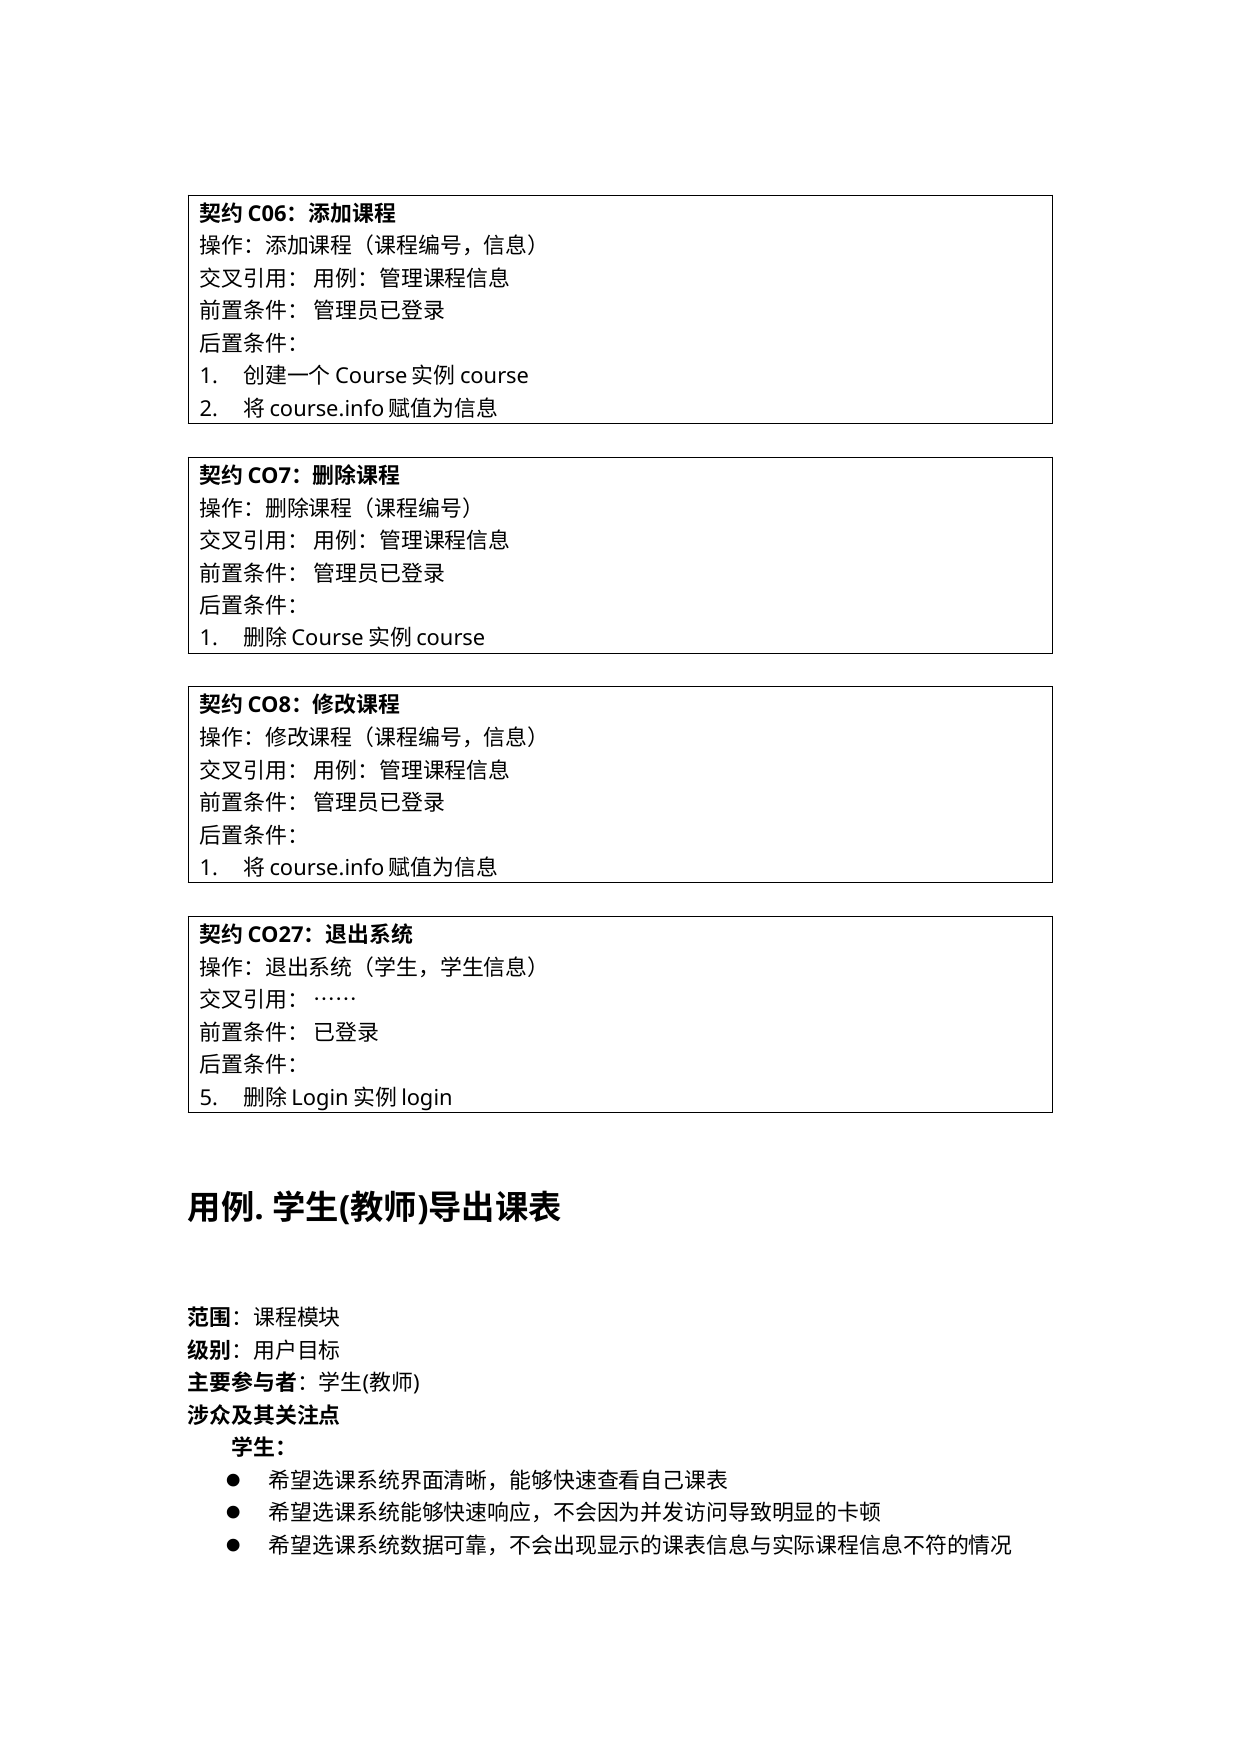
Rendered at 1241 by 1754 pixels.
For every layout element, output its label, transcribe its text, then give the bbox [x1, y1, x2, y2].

table_header 契约CO8：修改课程 操作：修改课程（课程编号，信息） 交叉引用： 用例：管理课程信息 前置条件： 管理员已登录 后置条件： 将course.info赋值为信息 [189, 687, 1052, 882]
text 主要参与者：学生(教师) [187, 1365, 1053, 1397]
text 范围：课程模块 [187, 1300, 1053, 1332]
table_header 契约C06：添加课程 操作：添加课程（课程编号，信息） 交叉引用： 用例：管理课程信息 前置条件： 管理员已登录 后置条件： 创建一个Course实例course 将course.info赋值为信息 [189, 196, 1052, 423]
table_header 契约CO7：删除课程 操作：删除课程（课程编号） 交叉引用： 用例：管理课程信息 前置条件： 管理员已登录 后置条件： 删除Course实例course [189, 458, 1052, 653]
text 级别：用户目标 [187, 1332, 1053, 1365]
text 学生： [187, 1430, 1053, 1462]
list 希望选课系统数据可靠，不会出现显示的课表信息与实际课程信息不符的情况 [225, 1527, 1053, 1560]
text 用例. 学生(教师)导出课表 [187, 1172, 1053, 1237]
list 希望选课系统能够快速响应，不会因为并发访问导致明显的卡顿 [225, 1495, 1053, 1527]
table_header 契约CO27：退出系统 操作：退出系统（学生，学生信息） 交叉引用： …… 前置条件： 已登录 后置条件： 删除Login实例login [189, 917, 1052, 1112]
text 涉众及其关注点 [187, 1397, 1053, 1430]
list 希望选课系统界面清晰，能够快速查看自己课表 [225, 1462, 1053, 1495]
